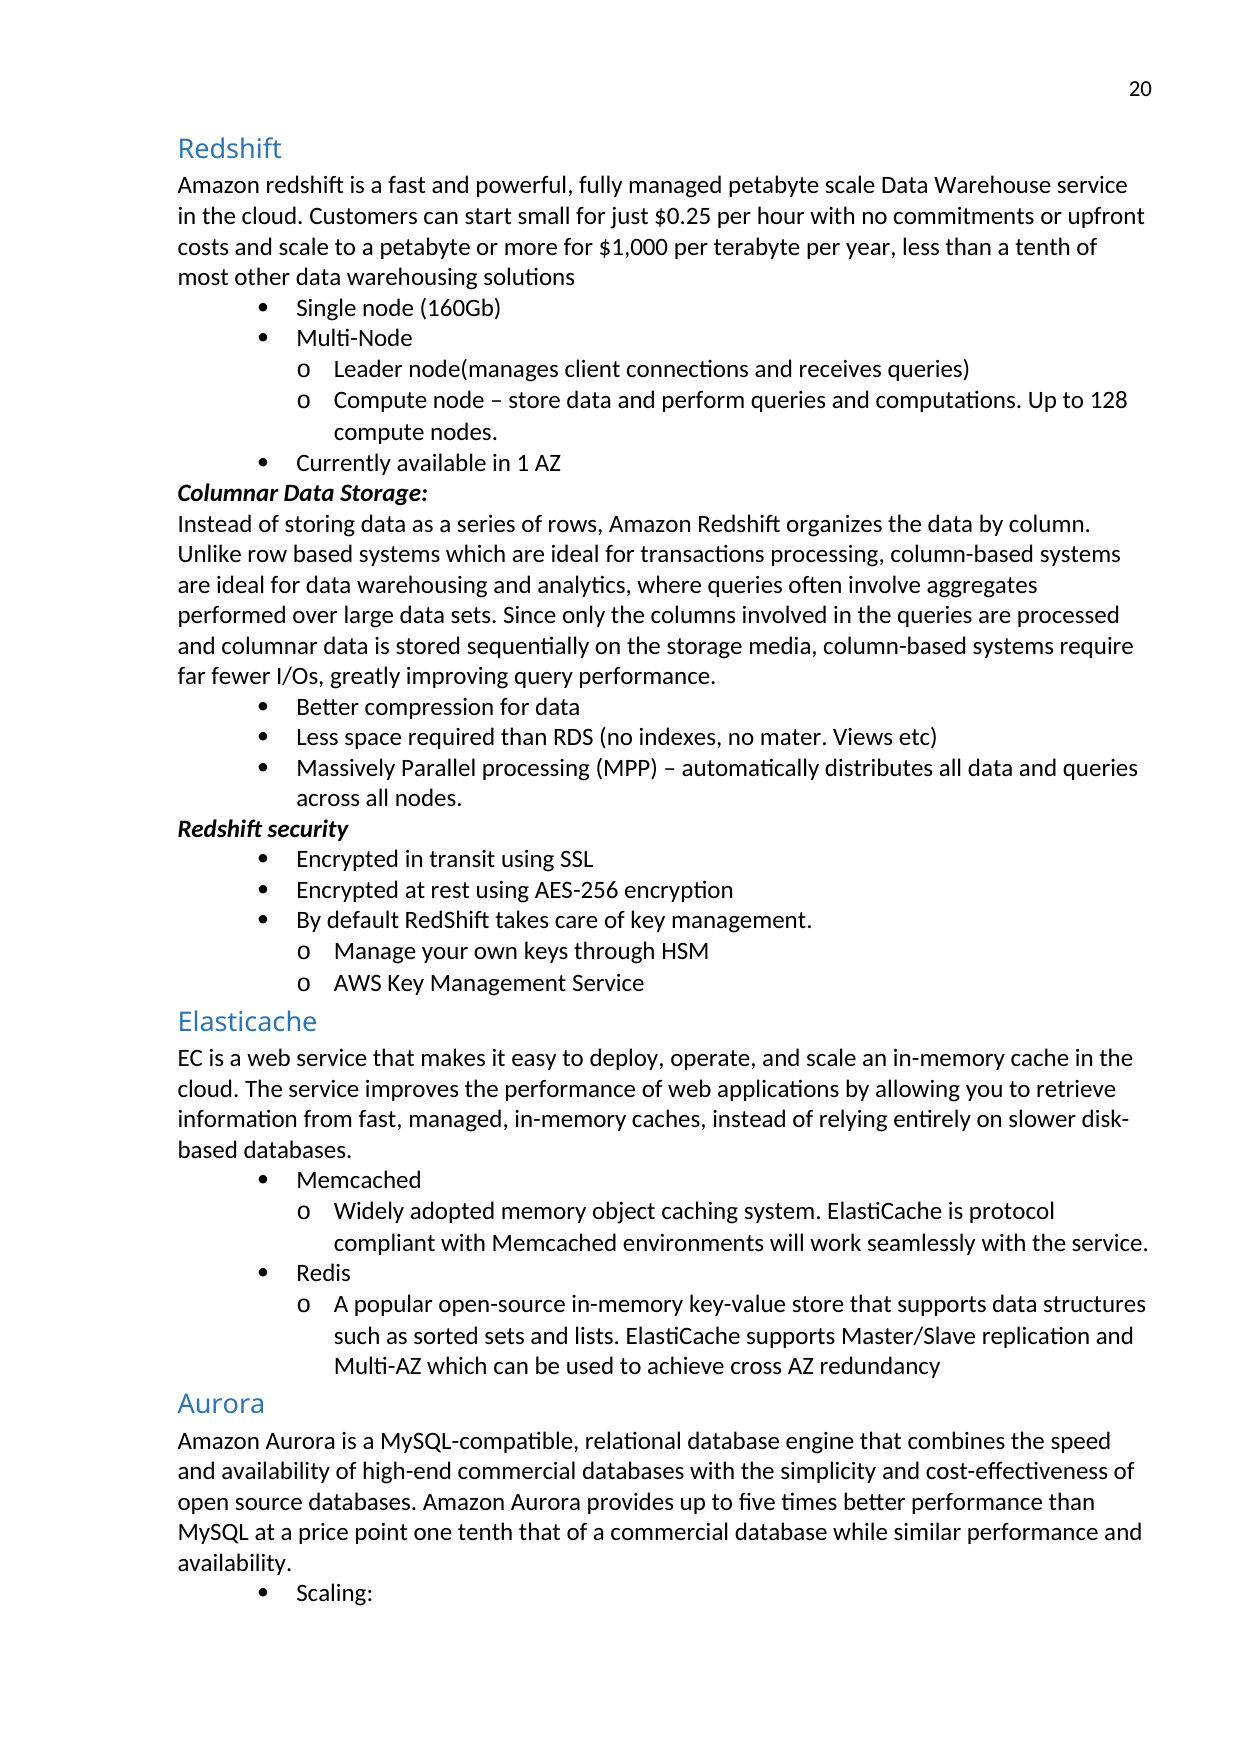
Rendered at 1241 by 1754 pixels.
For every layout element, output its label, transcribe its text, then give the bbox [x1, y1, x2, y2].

text Columnar Data Storage: [177, 477, 1152, 508]
text EC is a web service that makes it easy to deploy, operate, and scale an in-memory cache in the cloud. The service improves the performance of web applications by allowing you to retrieve information from fast, managed, in-memory caches, instead of relying entirely on slower disk-based databases. [177, 1043, 1152, 1165]
subtitle Aurora [177, 1385, 1152, 1422]
text Amazon Aurora is a MySQL-compatible, relational database engine that combines the speed and availability of high-end commercial databases with the simplicity and cost-effectiveness of open source databases. Amazon Aurora provides up to five times better performance than MySQL at a price point one tenth that of a commercial database while similar performance and availability. [177, 1425, 1152, 1577]
list Widely adopted memory object caching system. ElastiCache is protocol compliant with Memcached environments will work seamlessly with the service. [296, 1195, 1152, 1257]
list A popular open-source in-memory key-value store that supports data structures such as sorted sets and lists. ElastiCache supports Master/Slave replication and Multi-AZ which can be used to achieve cross AZ redundancy [296, 1288, 1152, 1381]
list AWS Key Management Service [296, 967, 1152, 999]
list Compute node – store data and perform queries and computations. Up to 128 compute nodes. [296, 384, 1152, 447]
list Currently available in 1 AZ [258, 447, 1152, 477]
list Manage your own keys through HSM [296, 935, 1152, 967]
list Better compression for data [258, 691, 1152, 721]
subtitle Redshift [177, 130, 1152, 167]
list Massively Parallel processing (MPP) – automatically distributes all data and queries across all nodes. [258, 752, 1152, 813]
list Scaling: [258, 1577, 1152, 1608]
list Memcached [258, 1165, 1152, 1195]
list Leader node(manages client connections and receives queries) [296, 353, 1152, 384]
list By default RedShift takes care of key management. [258, 904, 1152, 935]
list Encrypted at rest using AES-256 encryption [258, 874, 1152, 904]
text Amazon redshift is a fast and powerful, fully managed petabyte scale Data Warehouse service in the cloud. Customers can start small for just $0.25 per hour with no commitments or upfront costs and scale to a petabyte or more for $1,000 per terabyte per year, less than a tenth of most other data warehousing solutions [177, 169, 1152, 292]
list Encrypted in transit using SSL [258, 843, 1152, 874]
list Single node (160Gb) [258, 292, 1152, 322]
text Redshift security [177, 813, 1152, 843]
subtitle Elasticache [177, 1003, 1152, 1040]
list Multi-Node [258, 322, 1152, 353]
list Less space required than RDS (no indexes, no mater. Views etc) [258, 721, 1152, 752]
list Redis [258, 1257, 1152, 1288]
text Instead of storing data as a series of rows, Amazon Redshift organizes the data by column. Unlike row based systems which are ideal for transactions processing, column-based systems are ideal for data warehousing and analytics, where queries often involve aggregates performed over large data sets. Since only the columns involved in the queries are processed and columnar data is stored sequentially on the storage media, column-based systems require far fewer I/Os, greatly improving query performance. [177, 508, 1152, 691]
